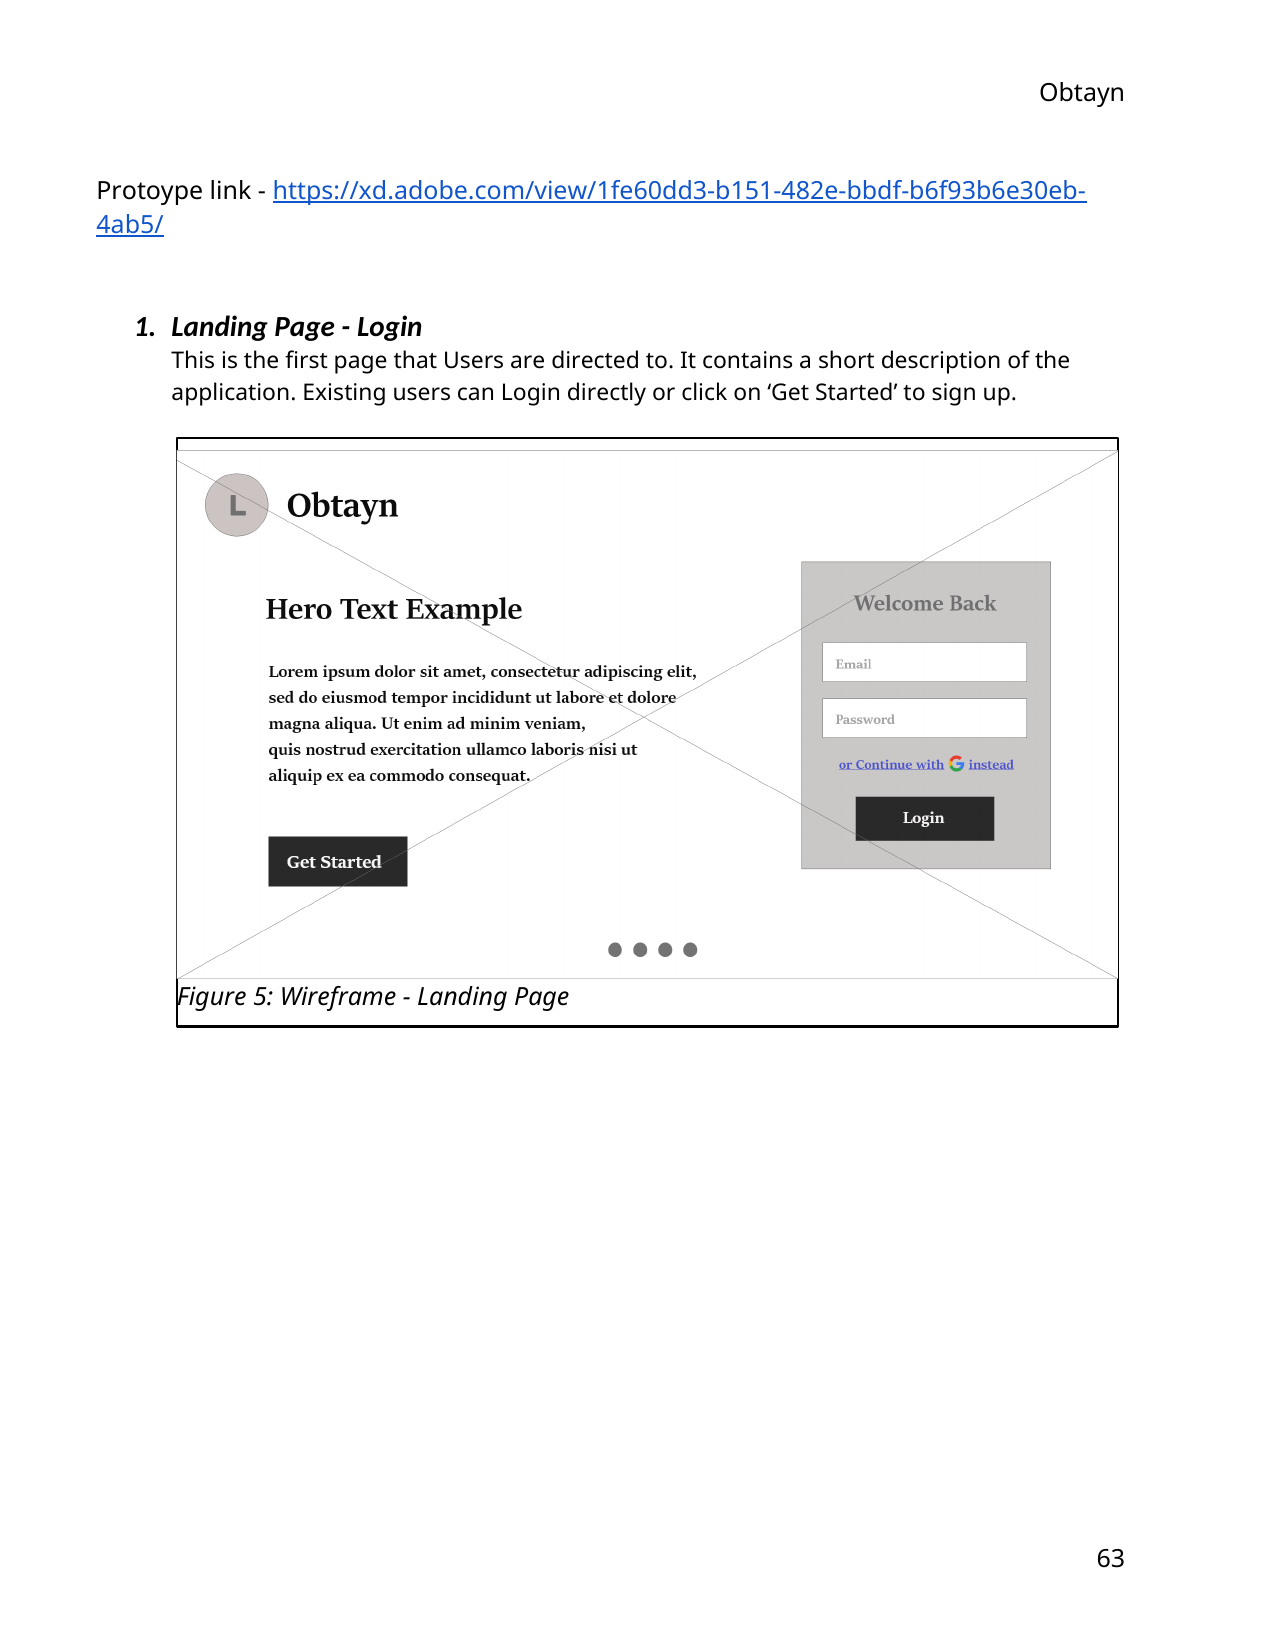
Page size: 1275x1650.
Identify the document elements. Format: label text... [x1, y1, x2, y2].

text Protoype link - https://xd.adobe.com/view/1fe60dd3-b151-482e-bbdf-b6f93b6e30eb-4ab5/ [96, 172, 1125, 240]
picture [176, 450, 1118, 979]
subtitle Landing Page - Login [134, 308, 1125, 344]
text This is the first page that Users are directed to. It contains a short description of the application. Existing users can Login directly or click on ‘Get Started’ to sign up. [171, 344, 1125, 407]
